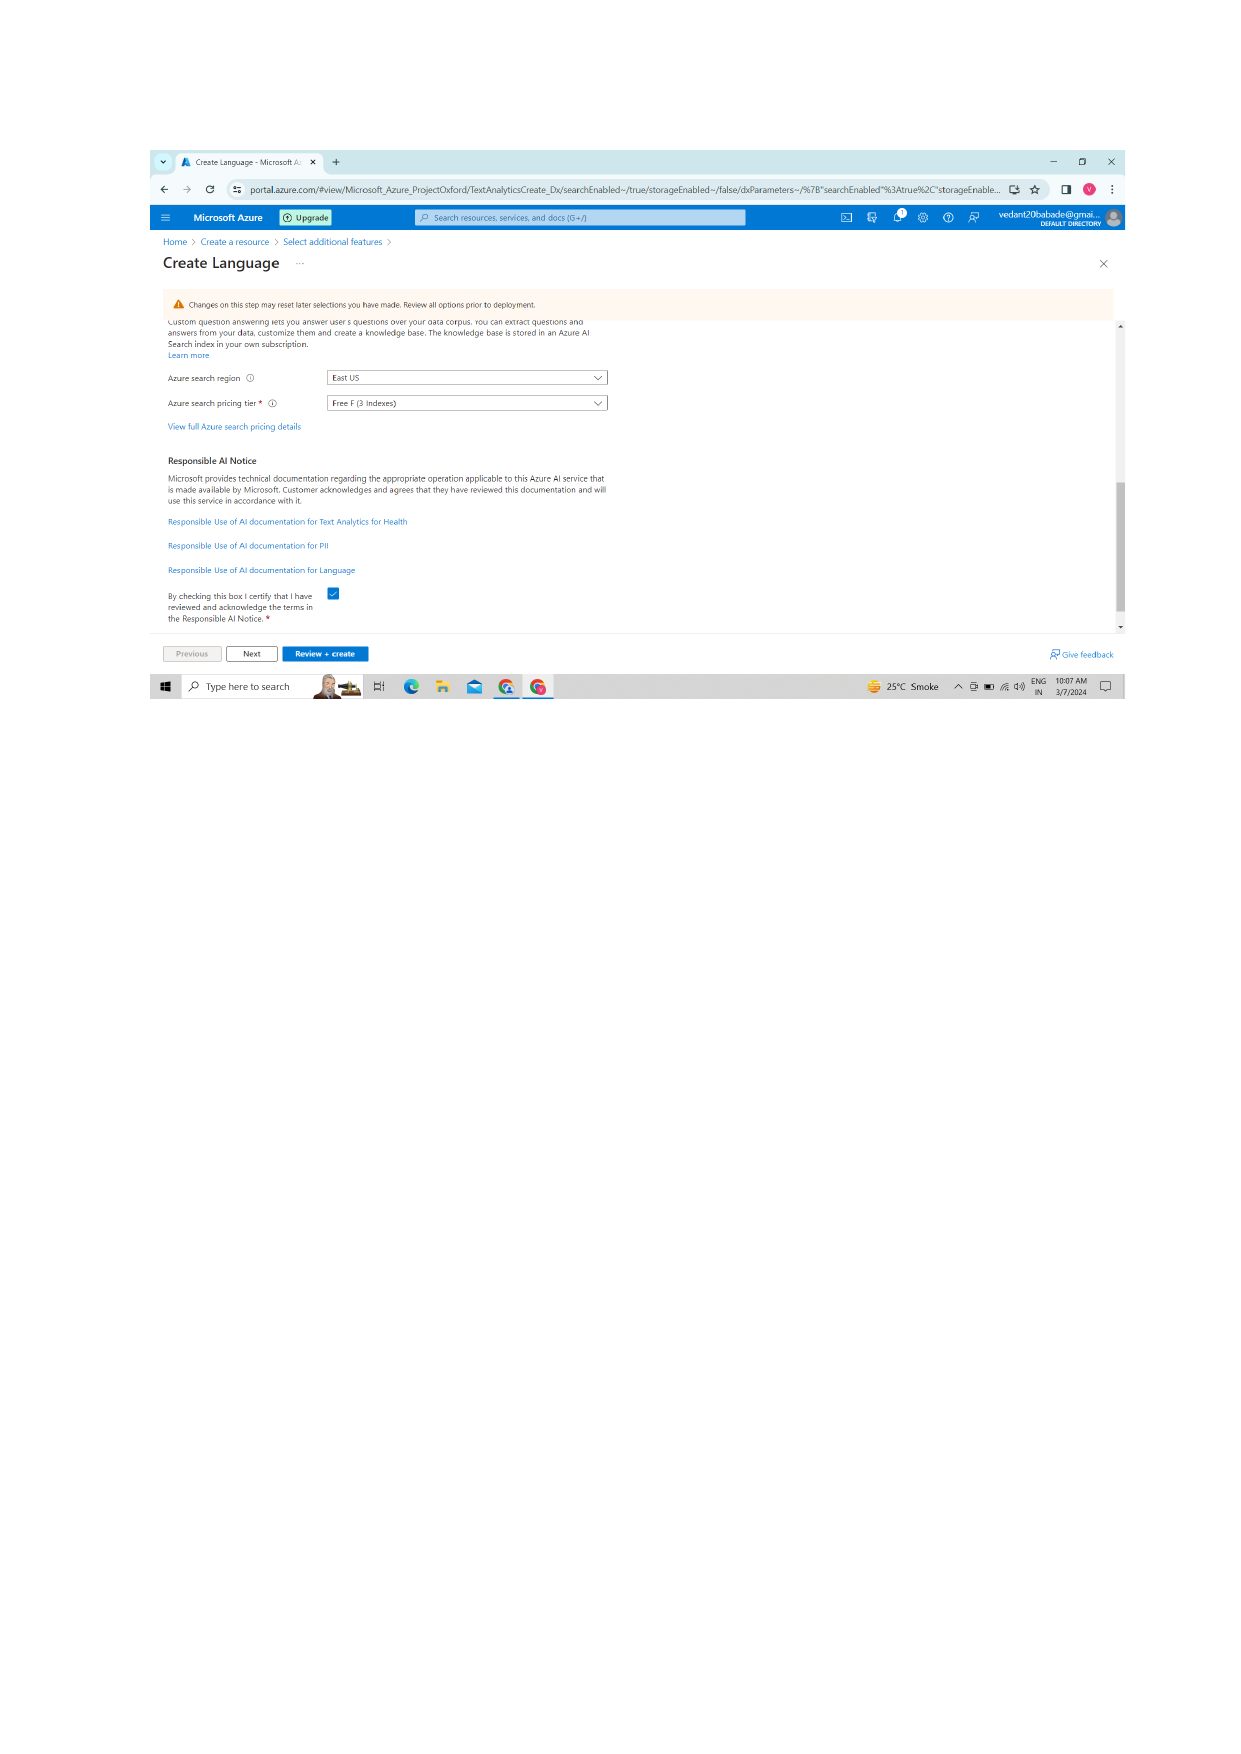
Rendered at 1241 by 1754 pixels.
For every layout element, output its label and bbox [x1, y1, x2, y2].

picture [150, 150, 1125, 699]
